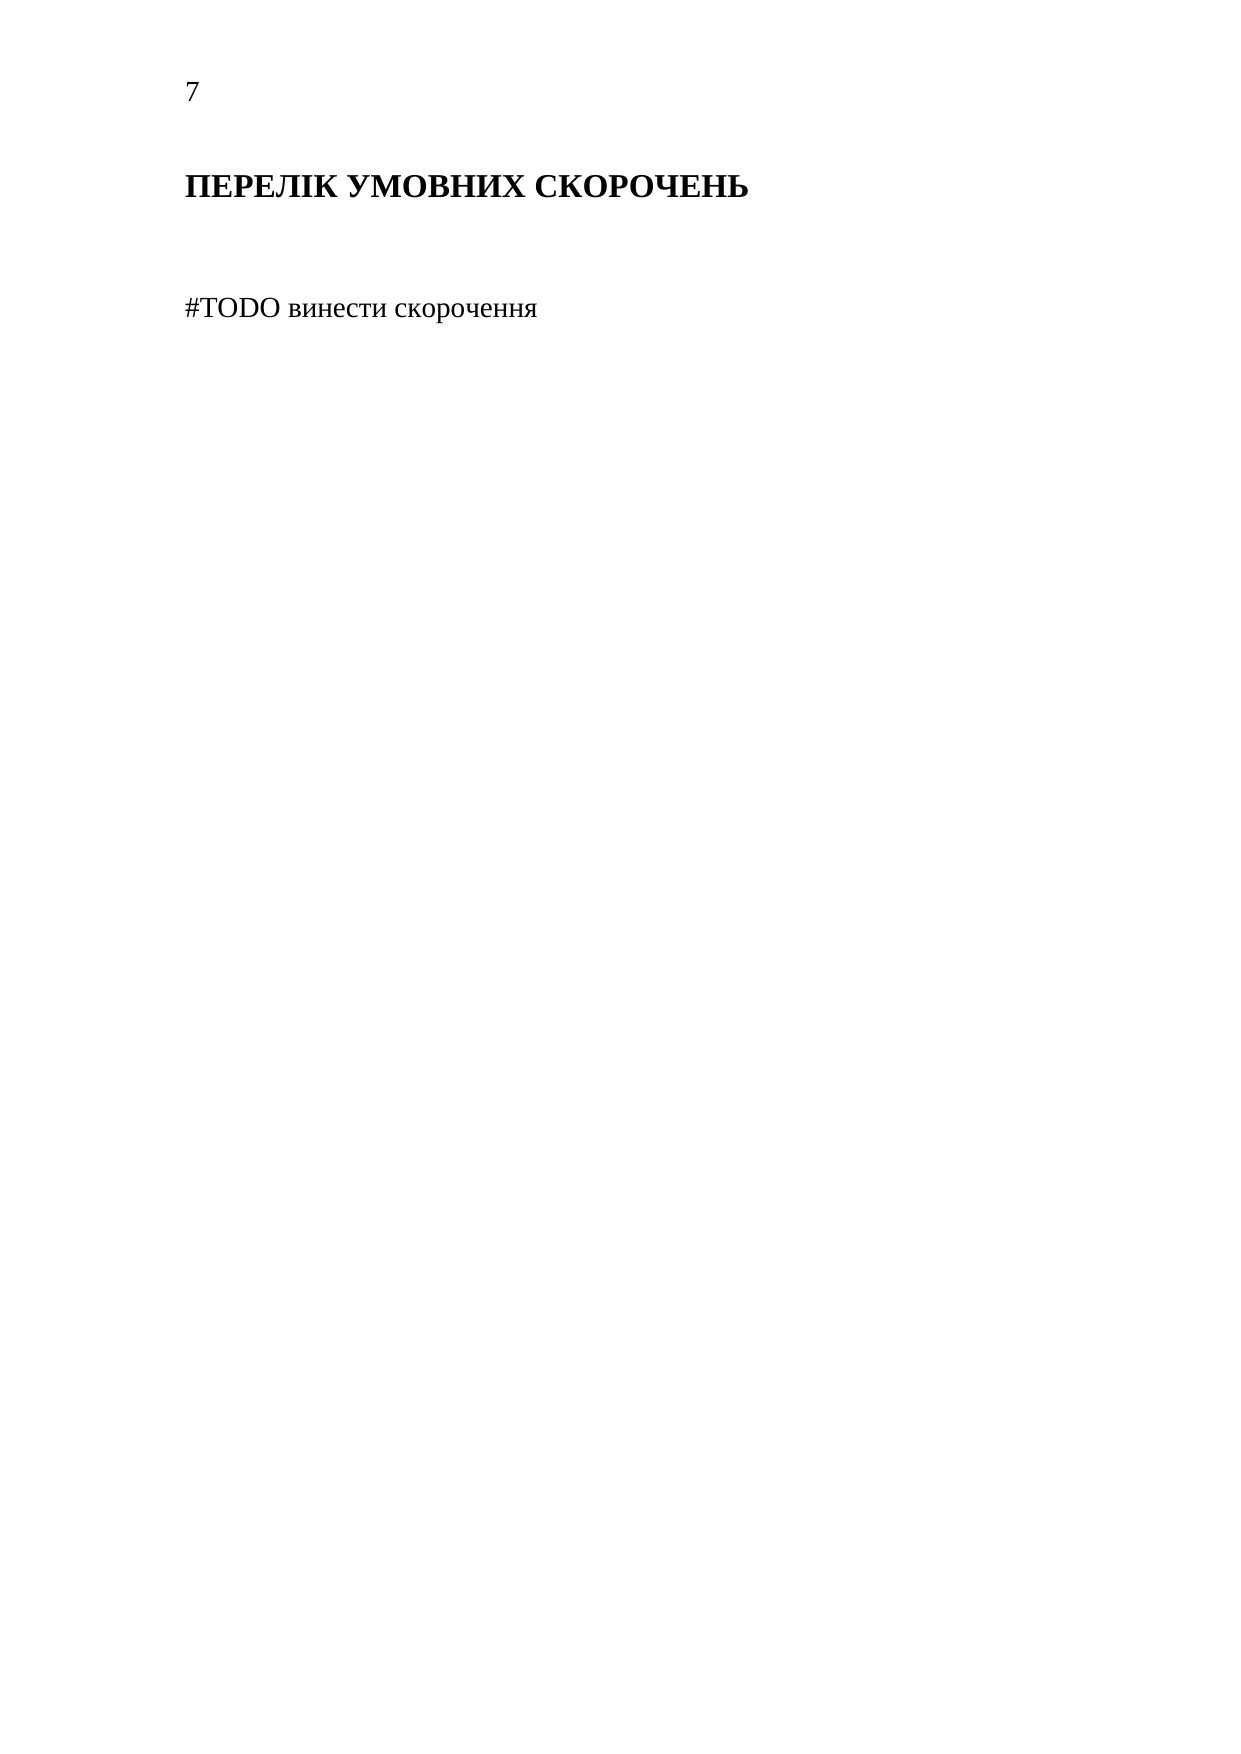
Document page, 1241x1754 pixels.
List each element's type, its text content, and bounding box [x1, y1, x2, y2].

text #TODO винести скорочення [148, 290, 1181, 324]
subtitle ПЕРЕЛІК УМОВНИХ СКОРОЧЕНЬ [148, 166, 1181, 204]
